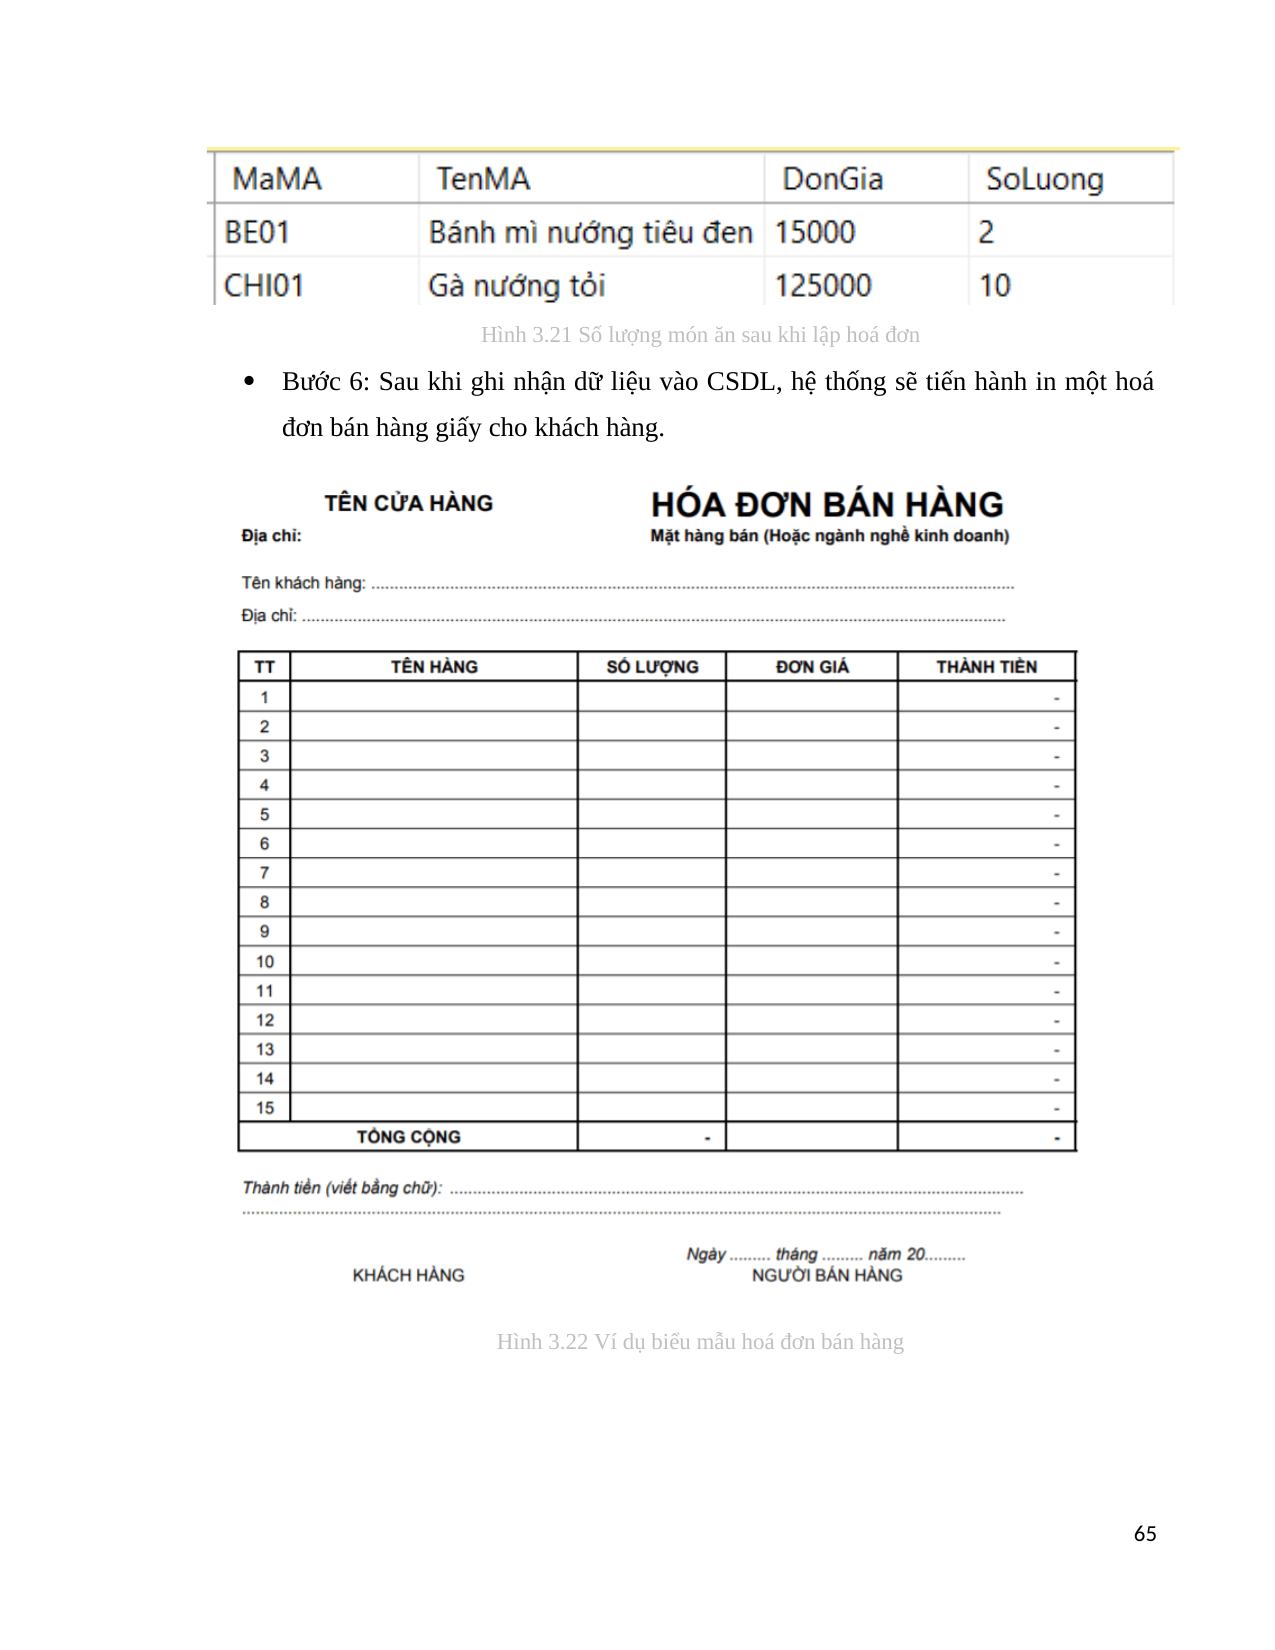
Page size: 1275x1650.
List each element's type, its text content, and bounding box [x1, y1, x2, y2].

text Hình 3.21 Số lượng món ăn sau khi lập hoá đơn [244, 322, 1157, 348]
text Hình 3.22 Ví dụ biểu mẫu hoá đơn bán hàng [244, 1328, 1157, 1354]
picture [206, 458, 1157, 1310]
picture [206, 147, 1181, 305]
list Bước 6: Sau khi ghi nhận dữ liệu vào CSDL, hệ thống sẽ tiến hành in một hoá đơn bán hàng giấy cho khách hàng. [244, 364, 1157, 442]
